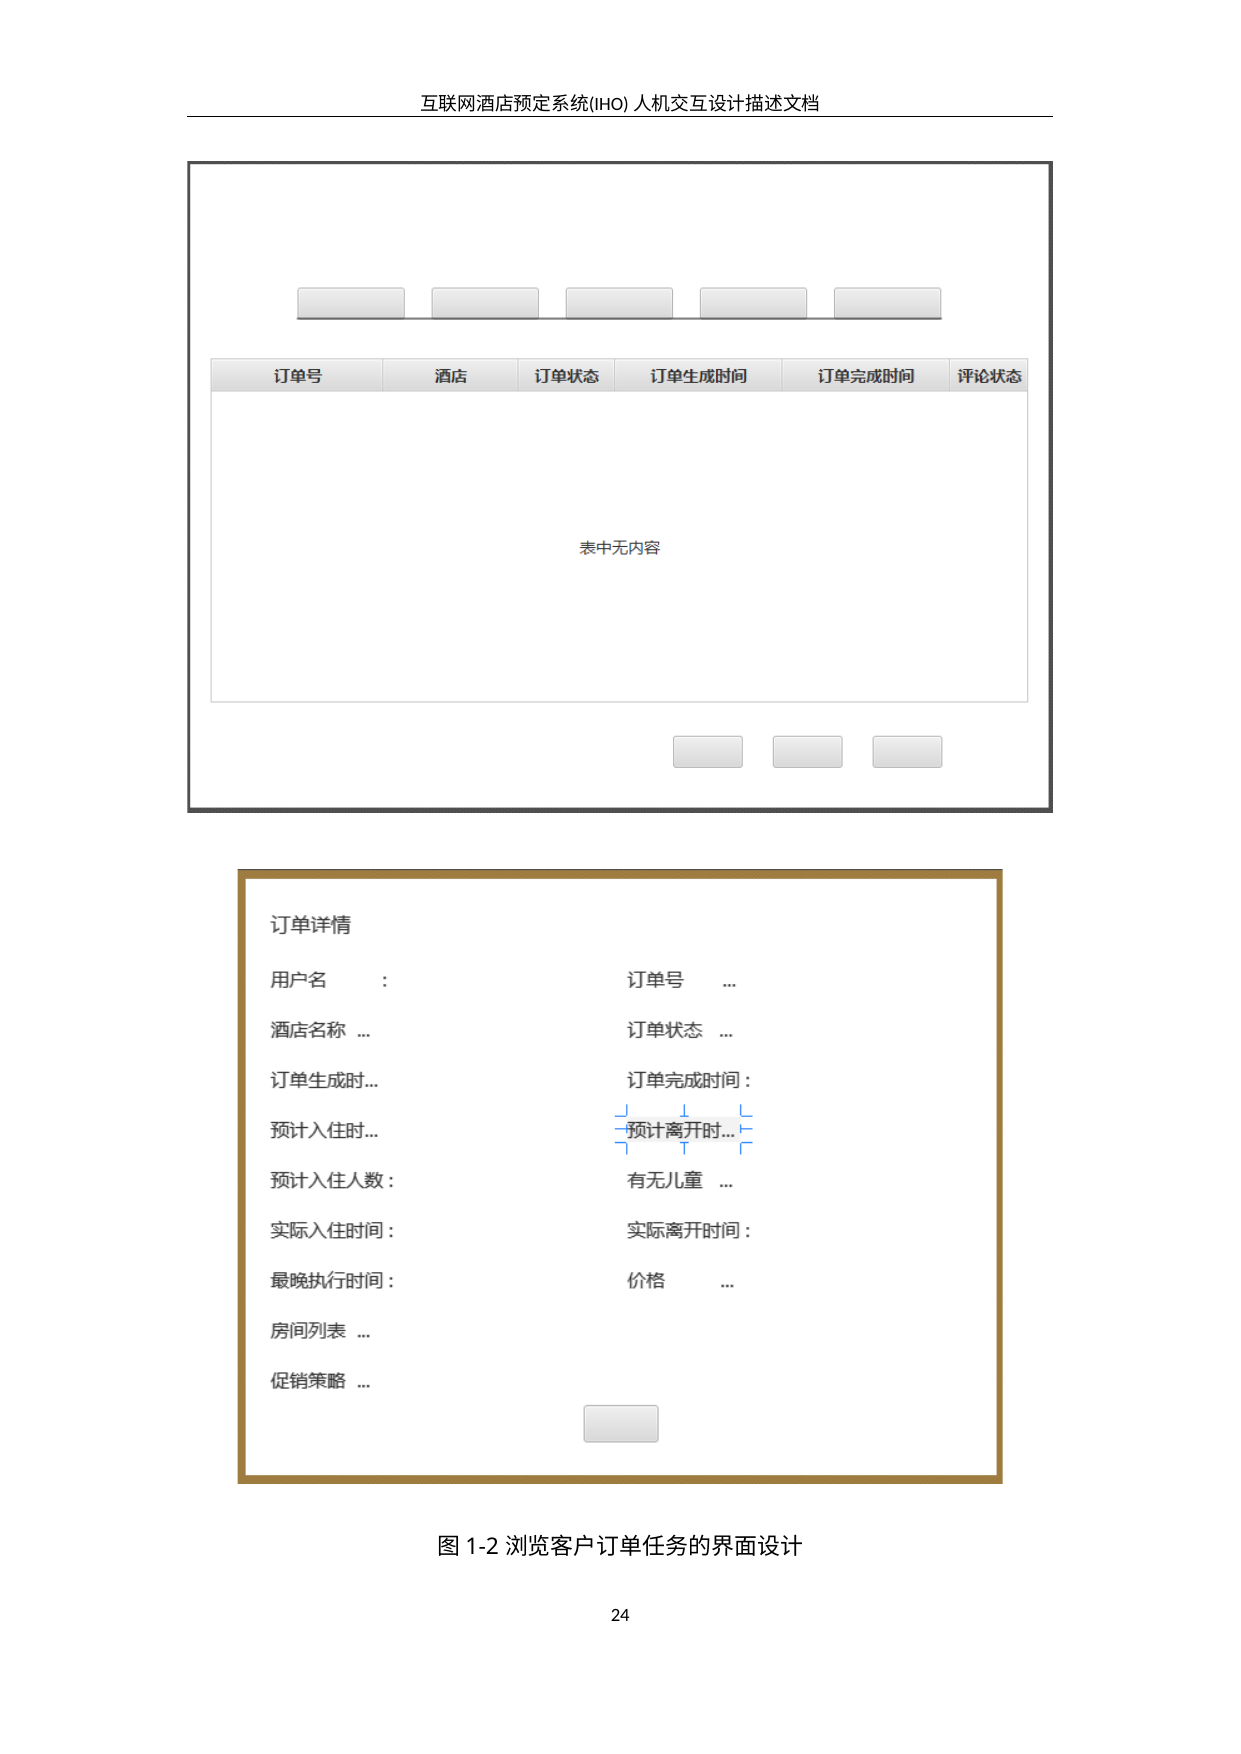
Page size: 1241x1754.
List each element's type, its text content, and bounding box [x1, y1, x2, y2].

picture [187, 161, 1053, 813]
picture [237, 869, 1003, 1484]
text 图1-2 浏览客户订单任务的界面设计 [187, 1512, 1053, 1577]
